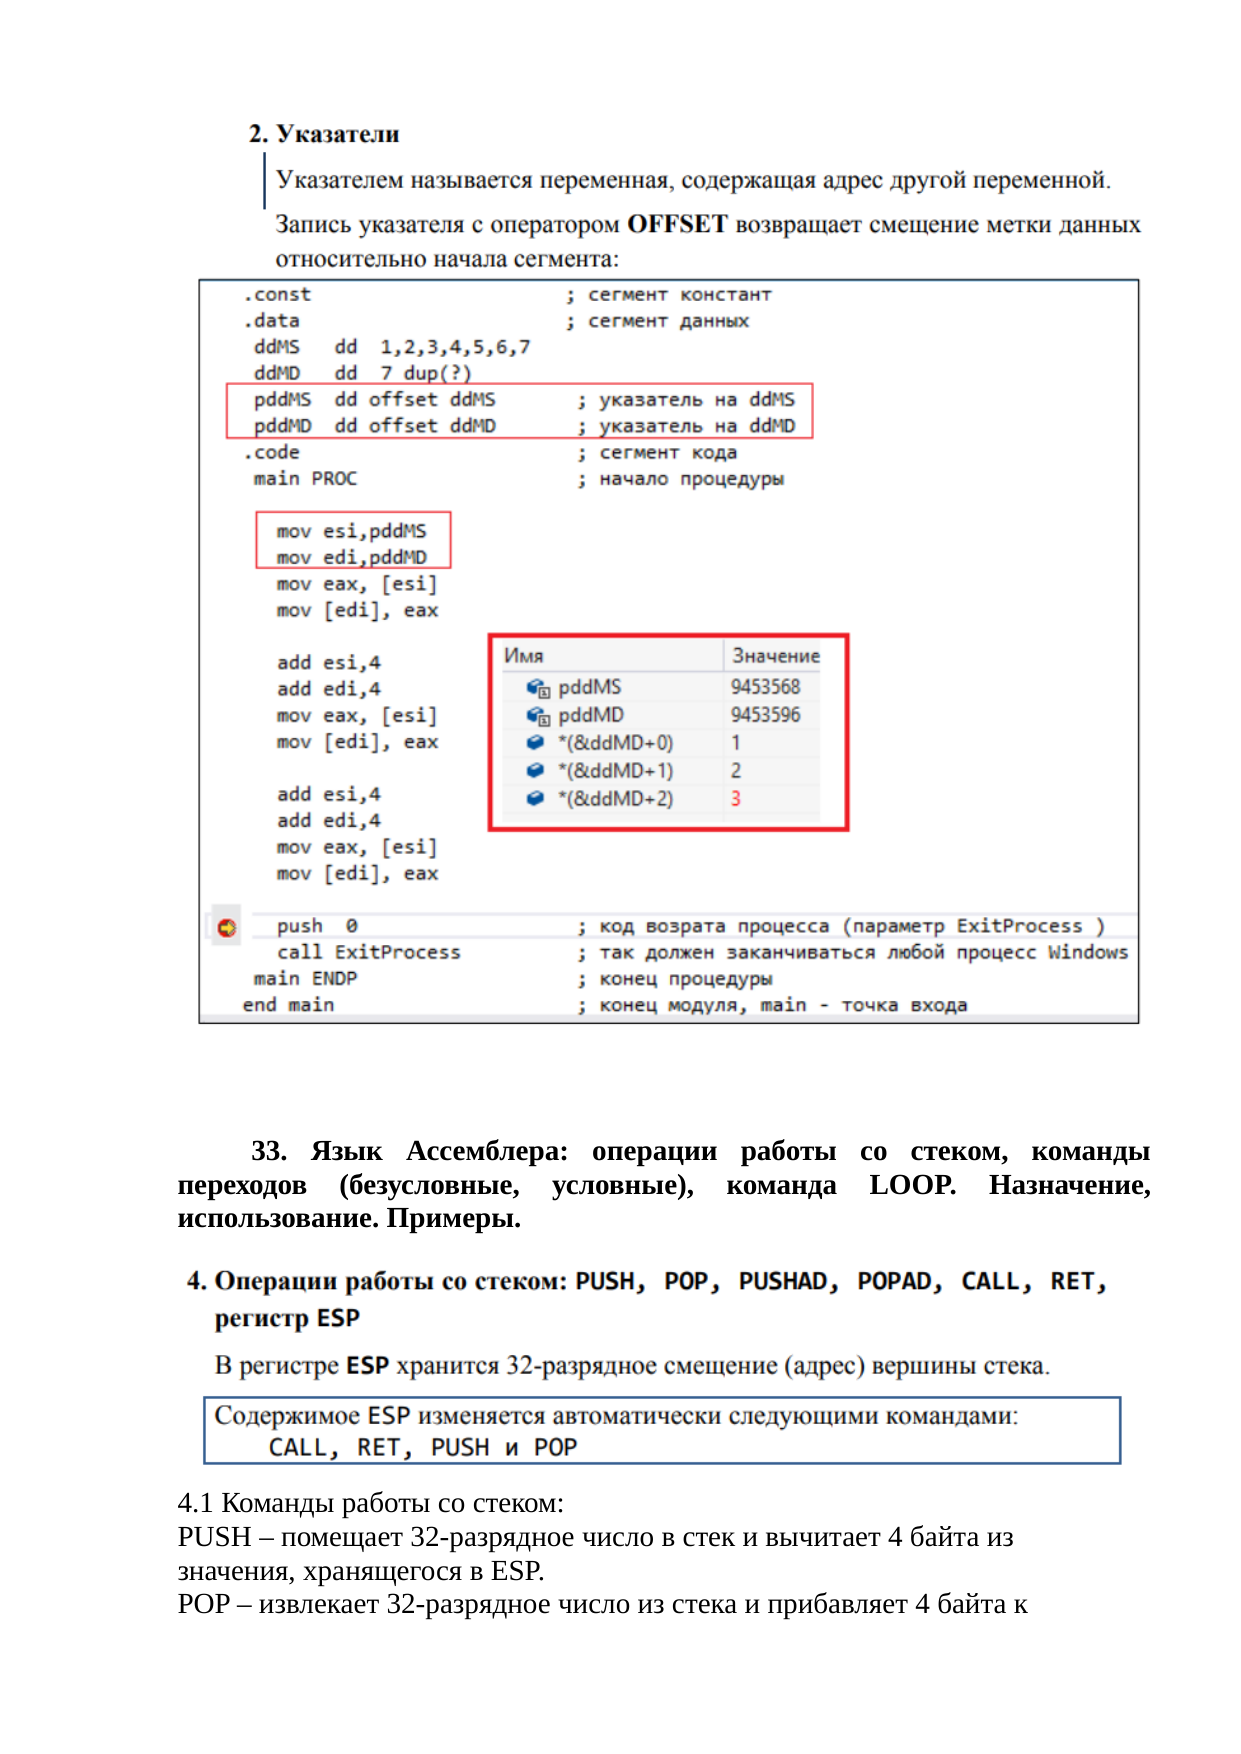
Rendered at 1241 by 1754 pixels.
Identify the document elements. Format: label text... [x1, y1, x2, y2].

text 33. Язык Ассемблера: операции работы со стеком, команды переходов (безусловные, условные), команда LOOP. Назначение, использование. Примеры. [177, 1133, 1152, 1234]
picture [177, 118, 1152, 1033]
text значения, хранящегося в ESP. [177, 1553, 1152, 1586]
text POP – извлекает 32-разрядное число из стека и прибавляет 4 байта к [177, 1586, 1152, 1620]
text PUSH – помещает 32-разрядное число в стек и вычитает 4 байта из [177, 1519, 1152, 1553]
picture [177, 1267, 1152, 1486]
text 4.1 Команды работы со стеком: [177, 1486, 1152, 1519]
